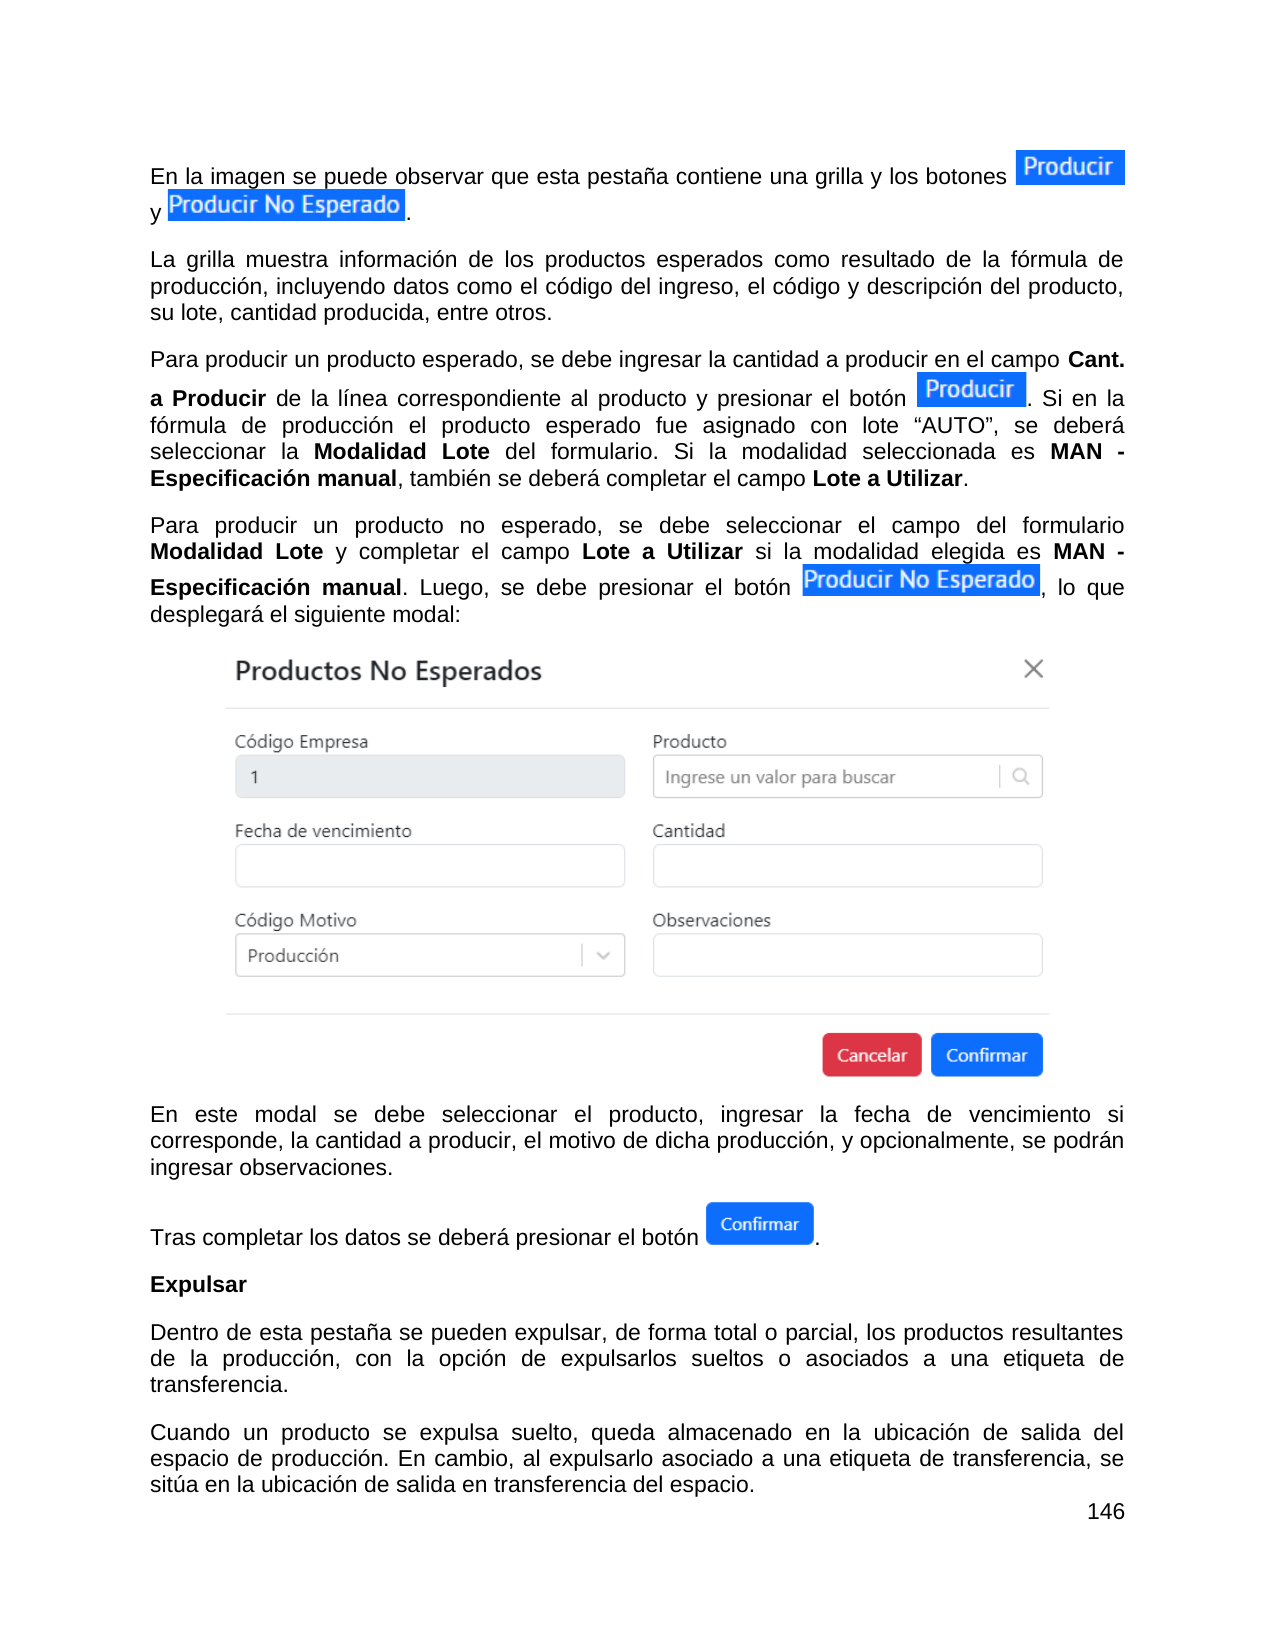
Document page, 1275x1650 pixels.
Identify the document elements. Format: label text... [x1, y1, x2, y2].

text Expulsar [150, 1271, 1125, 1298]
picture [167, 189, 406, 221]
text Dentro de esta pestaña se pueden expulsar, de forma total o parcial, los productos resultantes de la producción, con la opción de expulsarlos sueltos o asociados a una etiqueta de transferencia. [150, 1319, 1125, 1398]
text En la imagen se puede observar que esta pestaña contiene una grilla y los botones y . [150, 150, 1125, 225]
text En este modal se debe seleccionar el producto, ingresar la fecha de vencimiento si corresponde, la cantidad a producir, el motivo de dicha producción, y opcionalmente, se podrán ingresar observaciones. [150, 1101, 1125, 1180]
text Tras completar los datos se deberá presionar el botón . [150, 1201, 1125, 1251]
text Cuando un producto se expulsa suelto, queda almacenado en la ubicación de salida del espacio de producción. En cambio, al expulsarlo asociado a una etiqueta de transferencia, se sitúa en la ubicación de salida en transferencia del espacio. [150, 1418, 1125, 1498]
text Para producir un producto esperado, se debe ingresar la cantidad a producir en el campo Cant. a Producir de la línea correspondiente al producto y presionar el botón . Si en la fórmula de producción el producto esperado fue asignado con lote “AUTO”, se deberá seleccionar la Modalidad Lote del formulario. Si la modalidad seleccionada es MAN - Especificación manual, también se deberá completar el campo Lote a Utilizar. [150, 346, 1125, 491]
picture [705, 1200, 814, 1246]
picture [225, 647, 1050, 1080]
text Para producir un producto no esperado, se debe seleccionar el campo del formulario Modalidad Lote y completar el campo Lote a Utilizar si la modalidad elegida es MAN - Especificación manual. Luego, se debe presionar el botón , lo que desplegará el siguiente modal: [150, 512, 1125, 627]
picture [802, 564, 1041, 596]
text La grilla muestra información de los productos esperados como resultado de la fórmula de producción, incluyendo datos como el código del ingreso, el código y descripción del producto, su lote, cantidad producida, entre otros. [150, 246, 1125, 325]
picture [1015, 150, 1125, 185]
picture [917, 372, 1027, 407]
